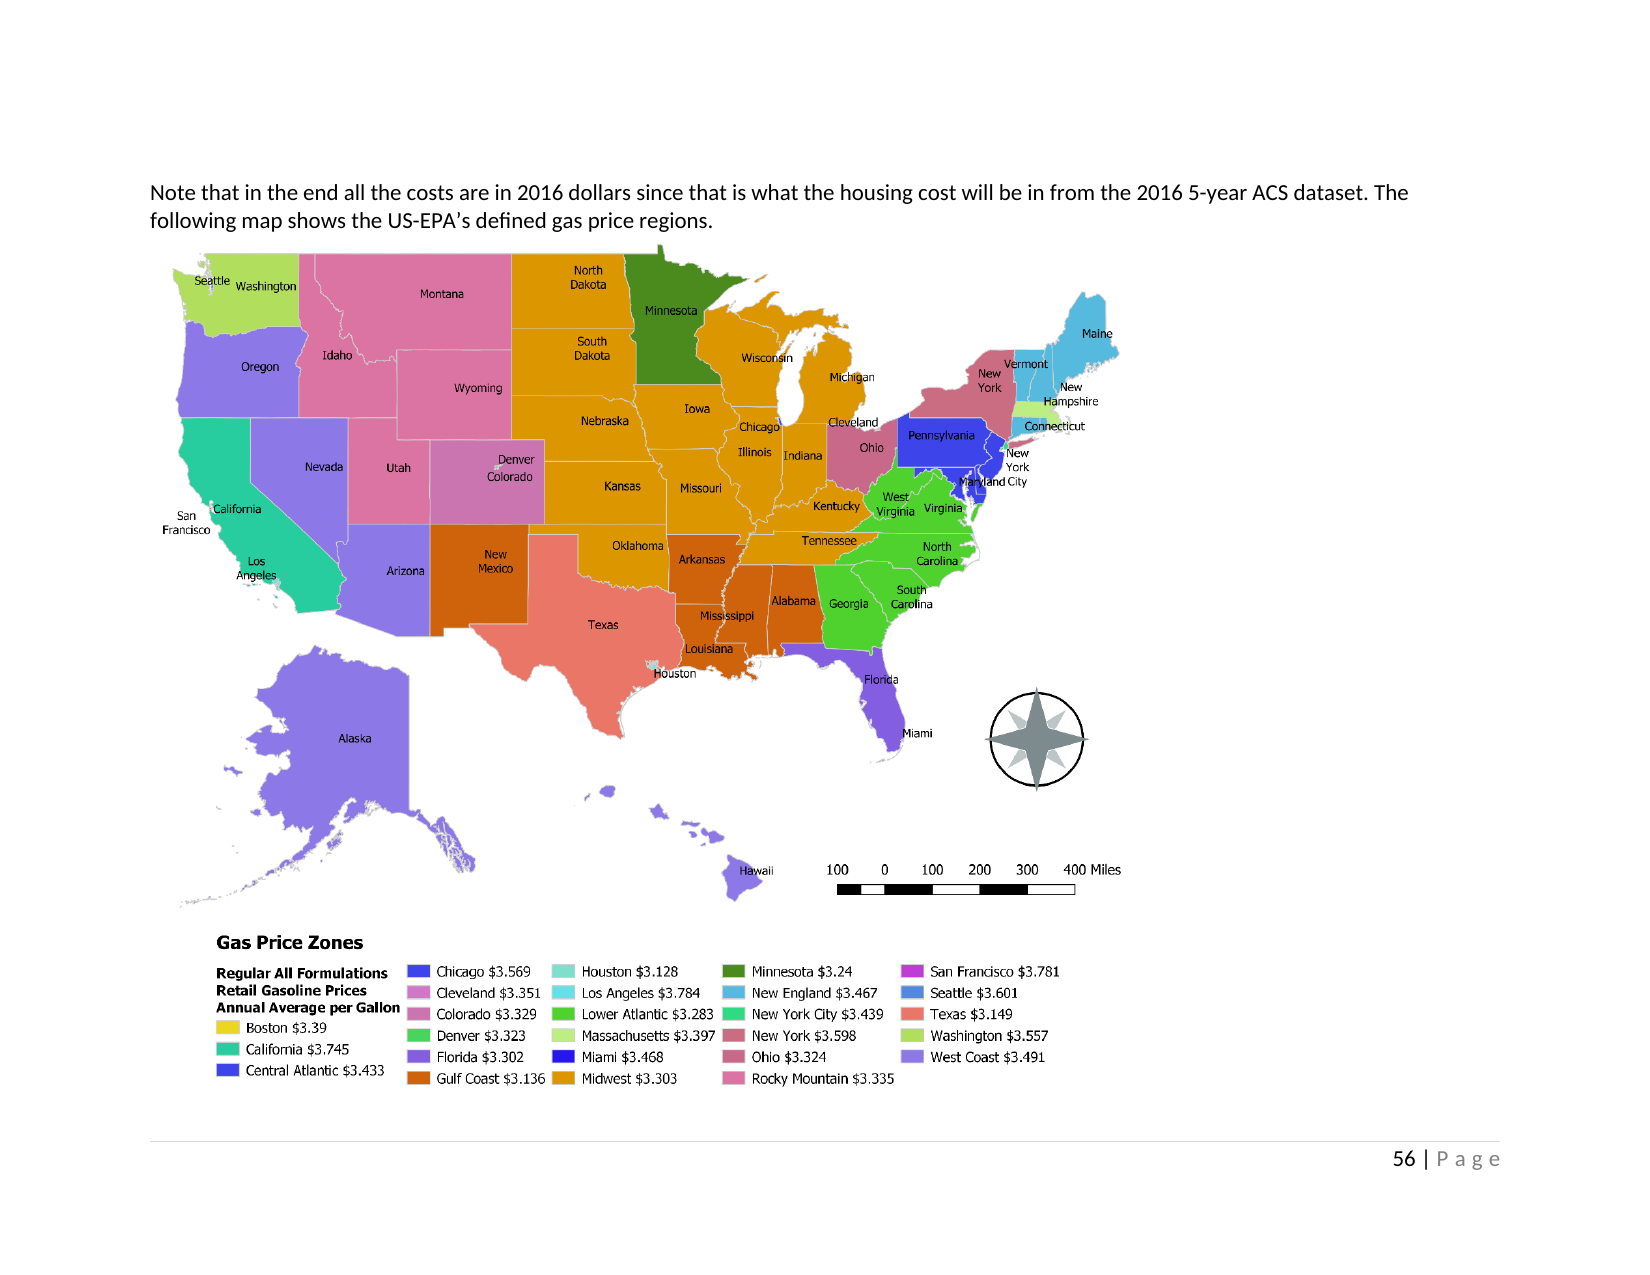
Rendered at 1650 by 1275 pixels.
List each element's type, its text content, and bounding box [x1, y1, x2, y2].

picture [150, 234, 1125, 1121]
text Note that in the end all the costs are in 2016 dollars since that is what the housing cost will be in from the 2016 5-year ACS dataset. The following map shows the US-EPA’s defined gas price regions. [150, 178, 1500, 234]
